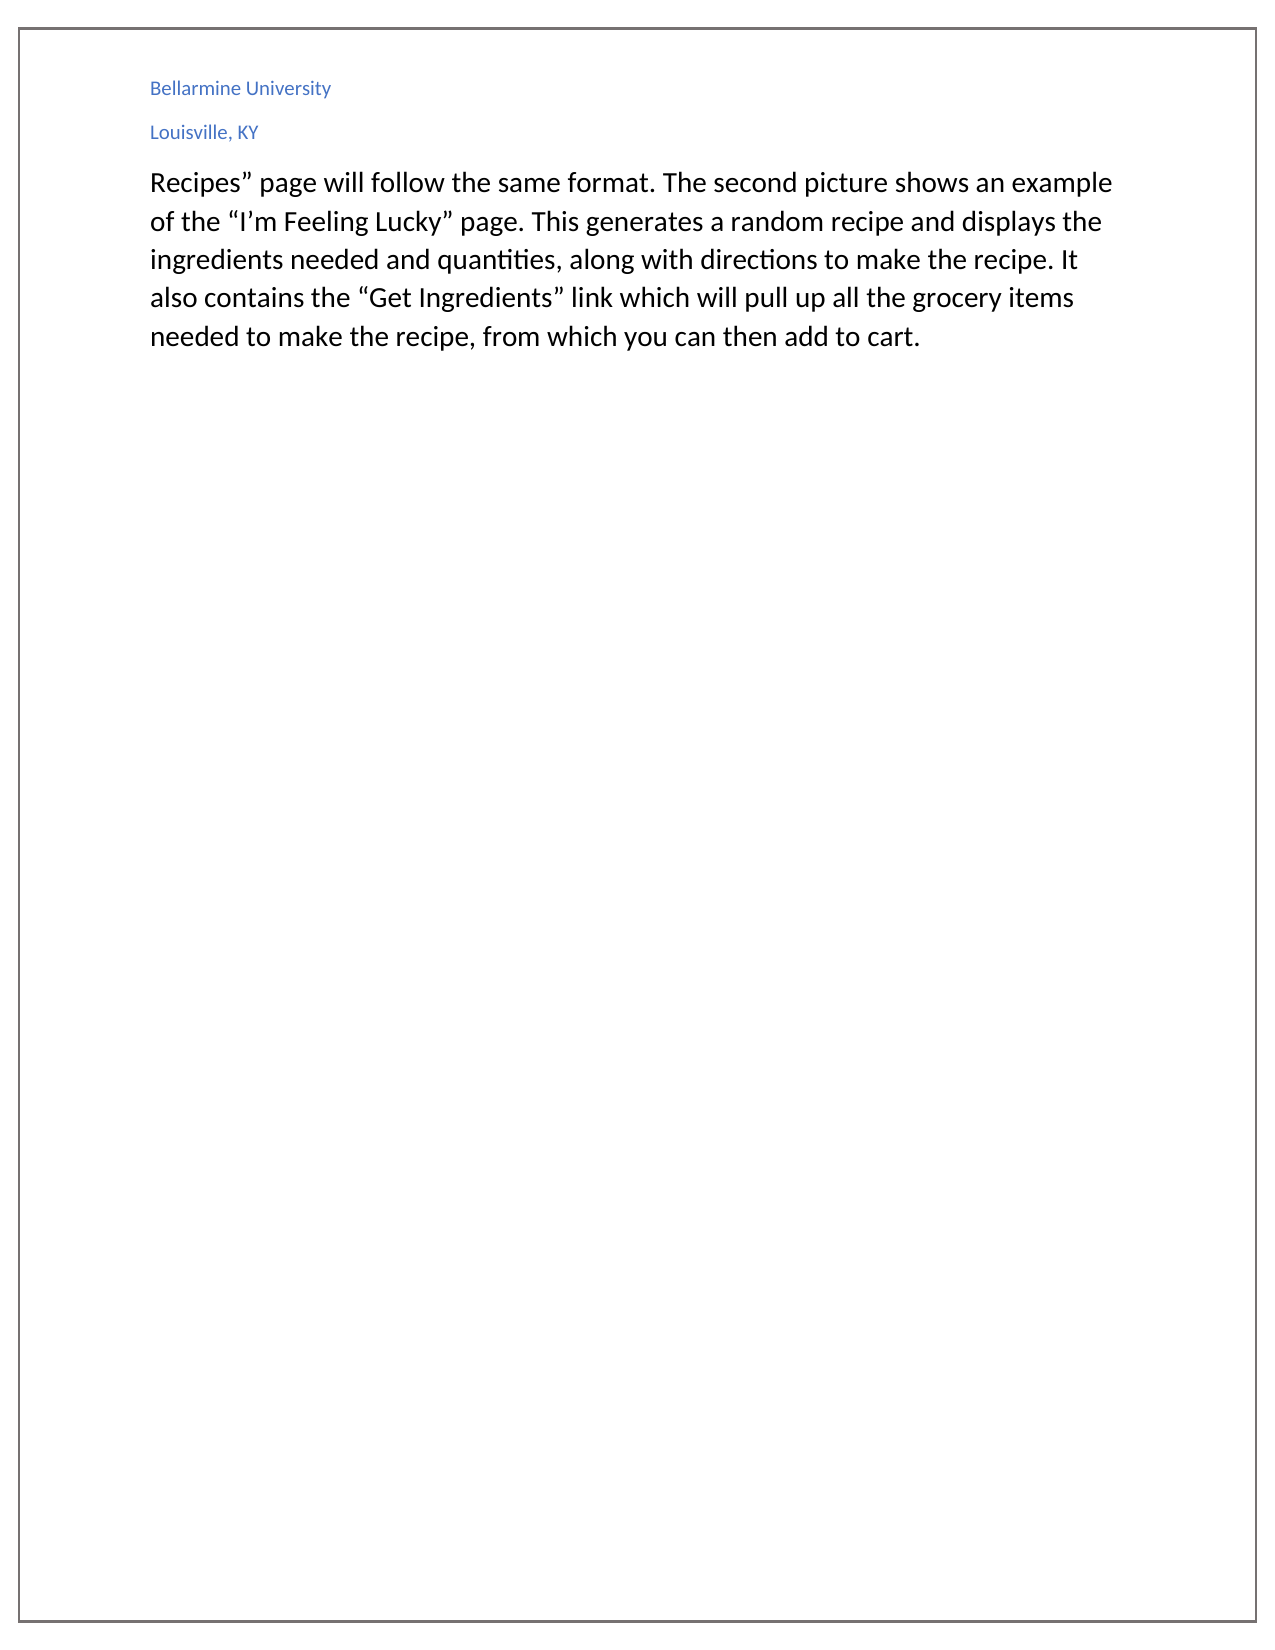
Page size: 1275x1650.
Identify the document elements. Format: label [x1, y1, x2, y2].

text [150, 164, 1125, 354]
